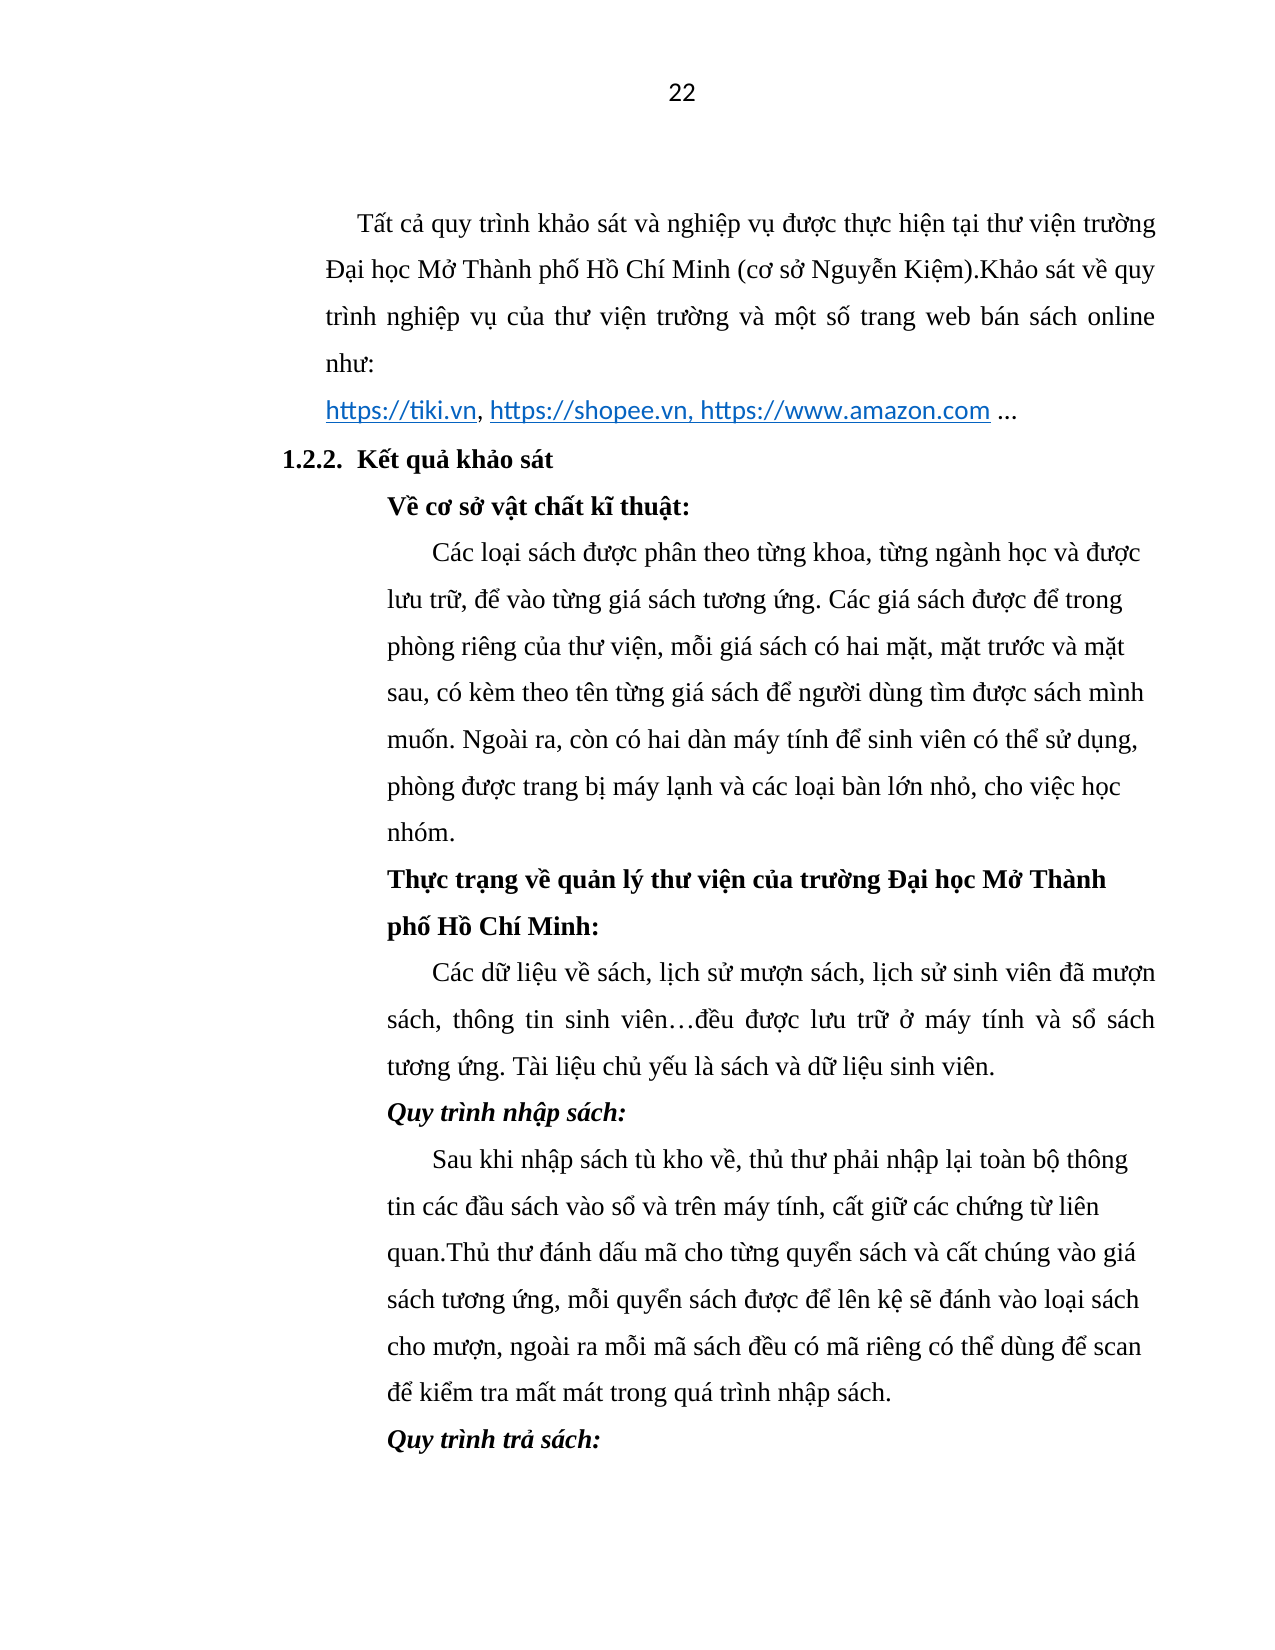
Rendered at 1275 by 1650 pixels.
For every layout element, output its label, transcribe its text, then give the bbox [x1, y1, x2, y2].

list Về cơ sở vật chất kĩ thuật: [387, 489, 1157, 521]
list Tất cả quy trình khảo sát và nghiệp vụ được thực hiện tại thư viện trường Đại học Mở Thành phố Hồ Chí Minh (cơ sở Nguyễn Kiệm).Khảo sát về quy trình nghiệp vụ của thư viện trường và một số trang web bán sách online như: [325, 207, 1157, 378]
list Các dữ liệu về sách, lịch sử mượn sách, lịch sử sinh viên đã mượn sách, thông tin sinh viên…đều được lưu trữ ở máy tính và sổ sách tương ứng. Tài liệu chủ yếu là sách và dữ liệu sinh viên. [387, 956, 1157, 1081]
list Quy trình nhập sách: [387, 1096, 1157, 1127]
list Thực trạng về quản lý thư viện của trường Đại học Mở Thành phố Hồ Chí Minh: [387, 863, 1157, 941]
list Quy trình trả sách: [387, 1423, 1157, 1454]
list Kết quả khảo sát [282, 443, 1157, 474]
list Sau khi nhập sách tù kho về, thủ thư phải nhập lại toàn bộ thông tin các đầu sách vào sổ và trên máy tính, cất giữ các chứng từ liên quan.Thủ thư đánh dấu mã cho từng quyển sách và cất chúng vào giá sách tương ứng, mỗi quyển sách được để lên kệ sẽ đánh vào loại sách cho mượn, ngoài ra mỗi mã sách đều có mã riêng có thể dùng để scan để kiểm tra mất mát trong quá trình nhập sách. [387, 1143, 1157, 1407]
text https://tiki.vn, https://shopee.vn, https://www.amazon.com ... [250, 393, 1157, 426]
list Các loại sách được phân theo từng khoa, từng ngành học và được lưu trữ, để vào từng giá sách tương ứng. Các giá sách được để trong phòng riêng của thư viện, mỗi giá sách có hai mặt, mặt trước và mặt sau, có kèm theo tên từng giá sách để người dùng tìm được sách mình muốn. Ngoài ra, còn có hai dàn máy tính để sinh viên có thể sử dụng, phòng được trang bị máy lạnh và các loại bàn lớn nhỏ, cho việc học nhóm. [387, 536, 1157, 847]
